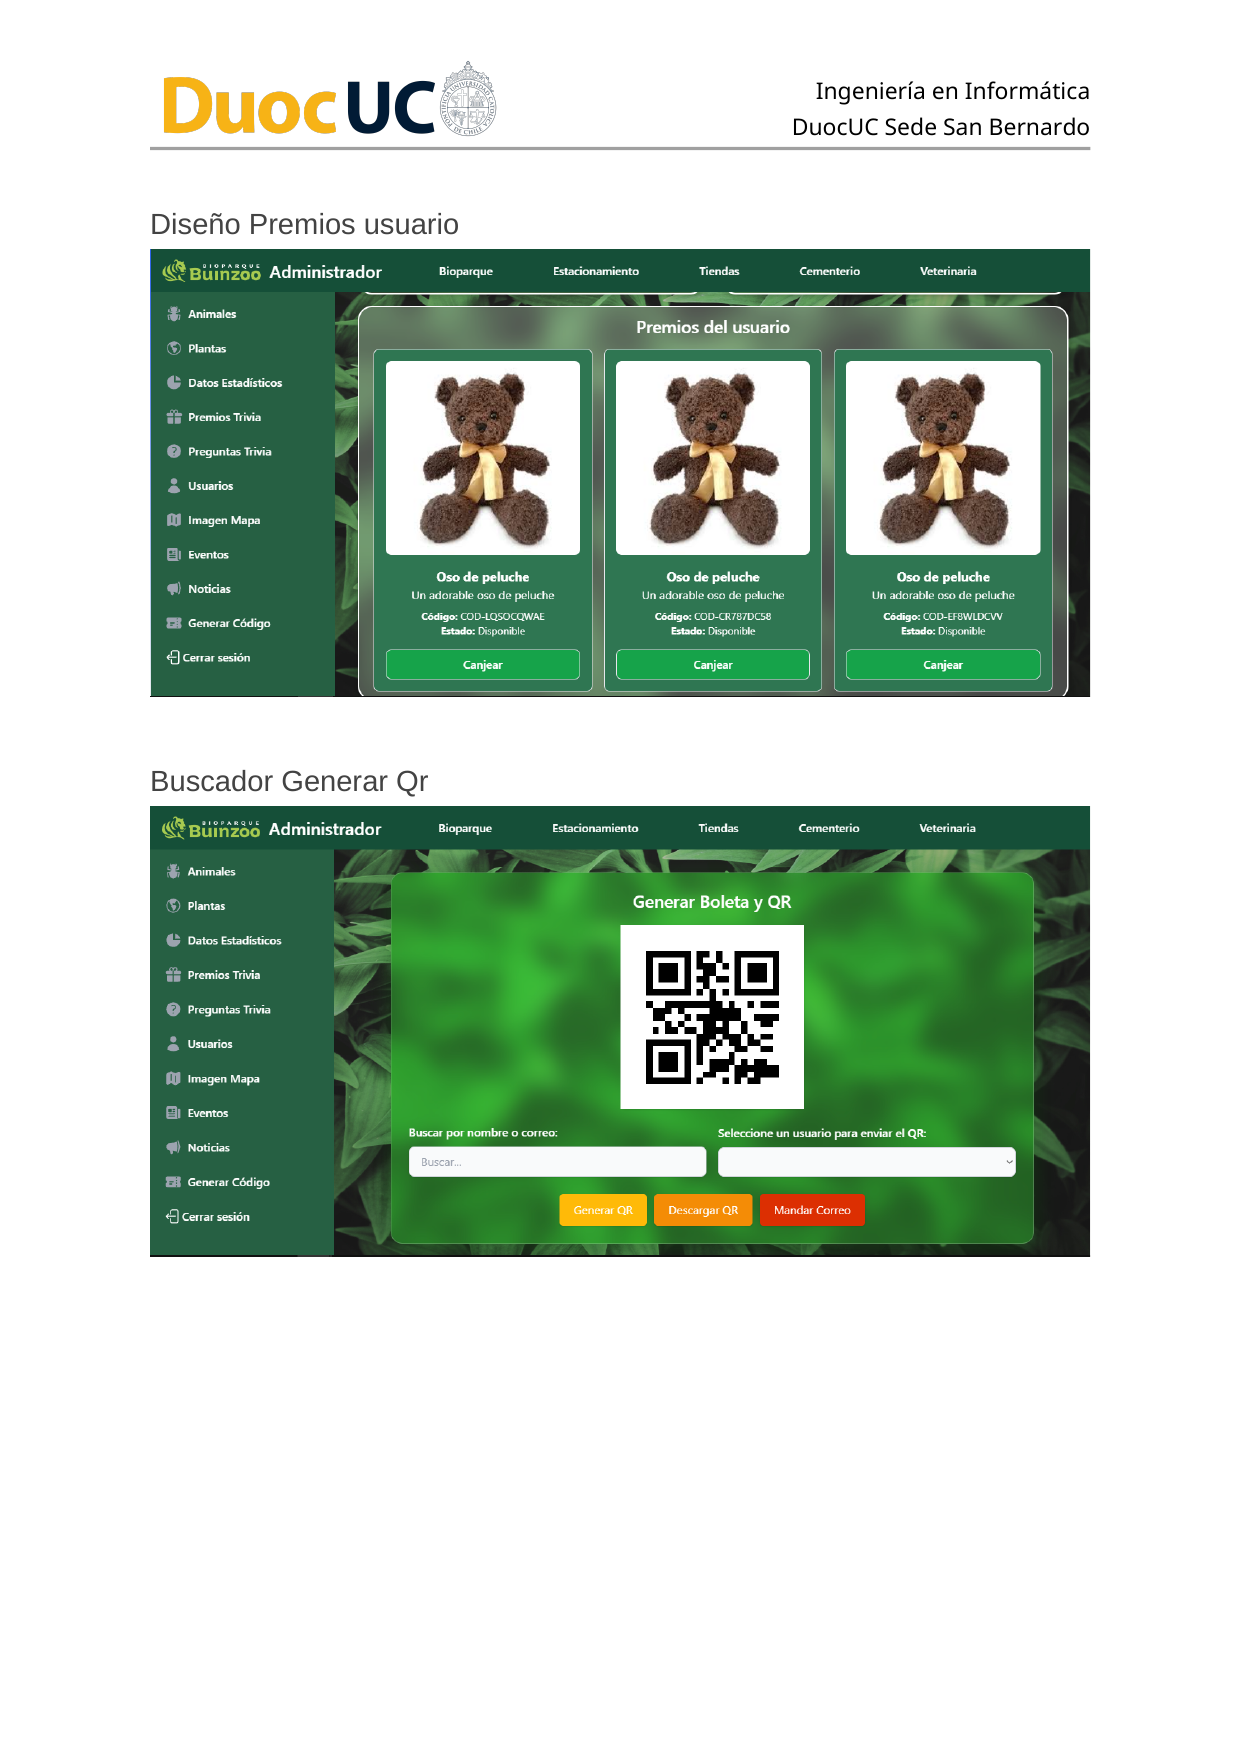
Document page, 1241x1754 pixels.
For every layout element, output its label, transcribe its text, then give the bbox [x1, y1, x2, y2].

picture [159, 56, 501, 141]
picture [150, 806, 1091, 1257]
subtitle Diseño Premios usuario [150, 207, 1090, 241]
subtitle Buscador Generar Qr [150, 764, 1090, 798]
picture [150, 249, 1091, 697]
